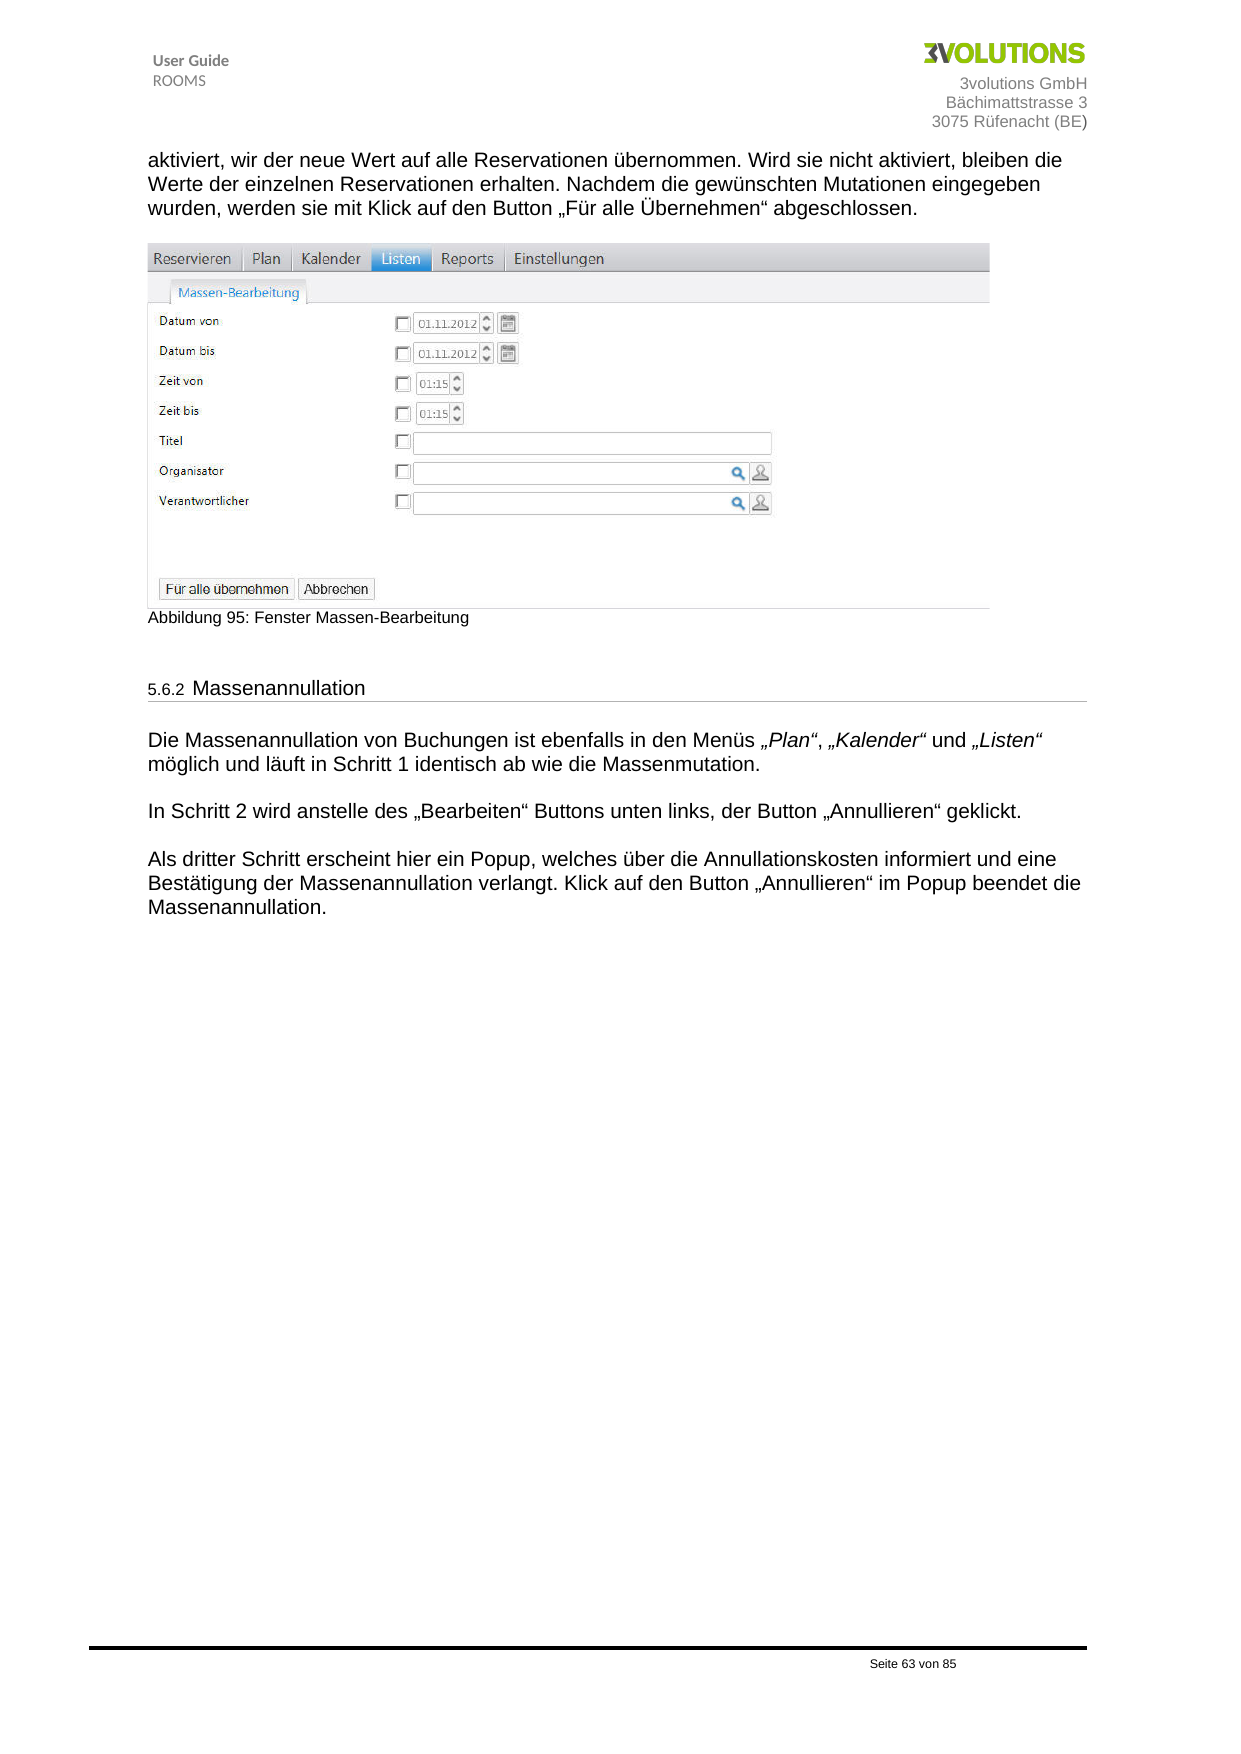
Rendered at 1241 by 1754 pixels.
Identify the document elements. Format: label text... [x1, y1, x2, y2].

text Als dritter Schritt erscheint hier ein Popup, welches über die Annullationskosten informiert und eine Bestätigung der Massenannullation verlangt. Klick auf den Button „Annullieren“ im Popup beendet die Massenannullation. [148, 847, 1087, 919]
text In Schritt 2 wird anstelle des „Bearbeiten“ Buttons unten links, der Button „Annullieren“ geklickt. [148, 799, 1087, 823]
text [148, 148, 1087, 219]
subtitle Massenannullation [147, 675, 1087, 702]
picture [921, 40, 1088, 66]
picture [147, 243, 990, 609]
text Die Massenannullation von Buchungen ist ebenfalls in den Menüs „Plan“, „Kalender“ und „Listen“ möglich und läuft in Schritt 1 identisch ab wie die Massenmutation. [148, 727, 1087, 775]
